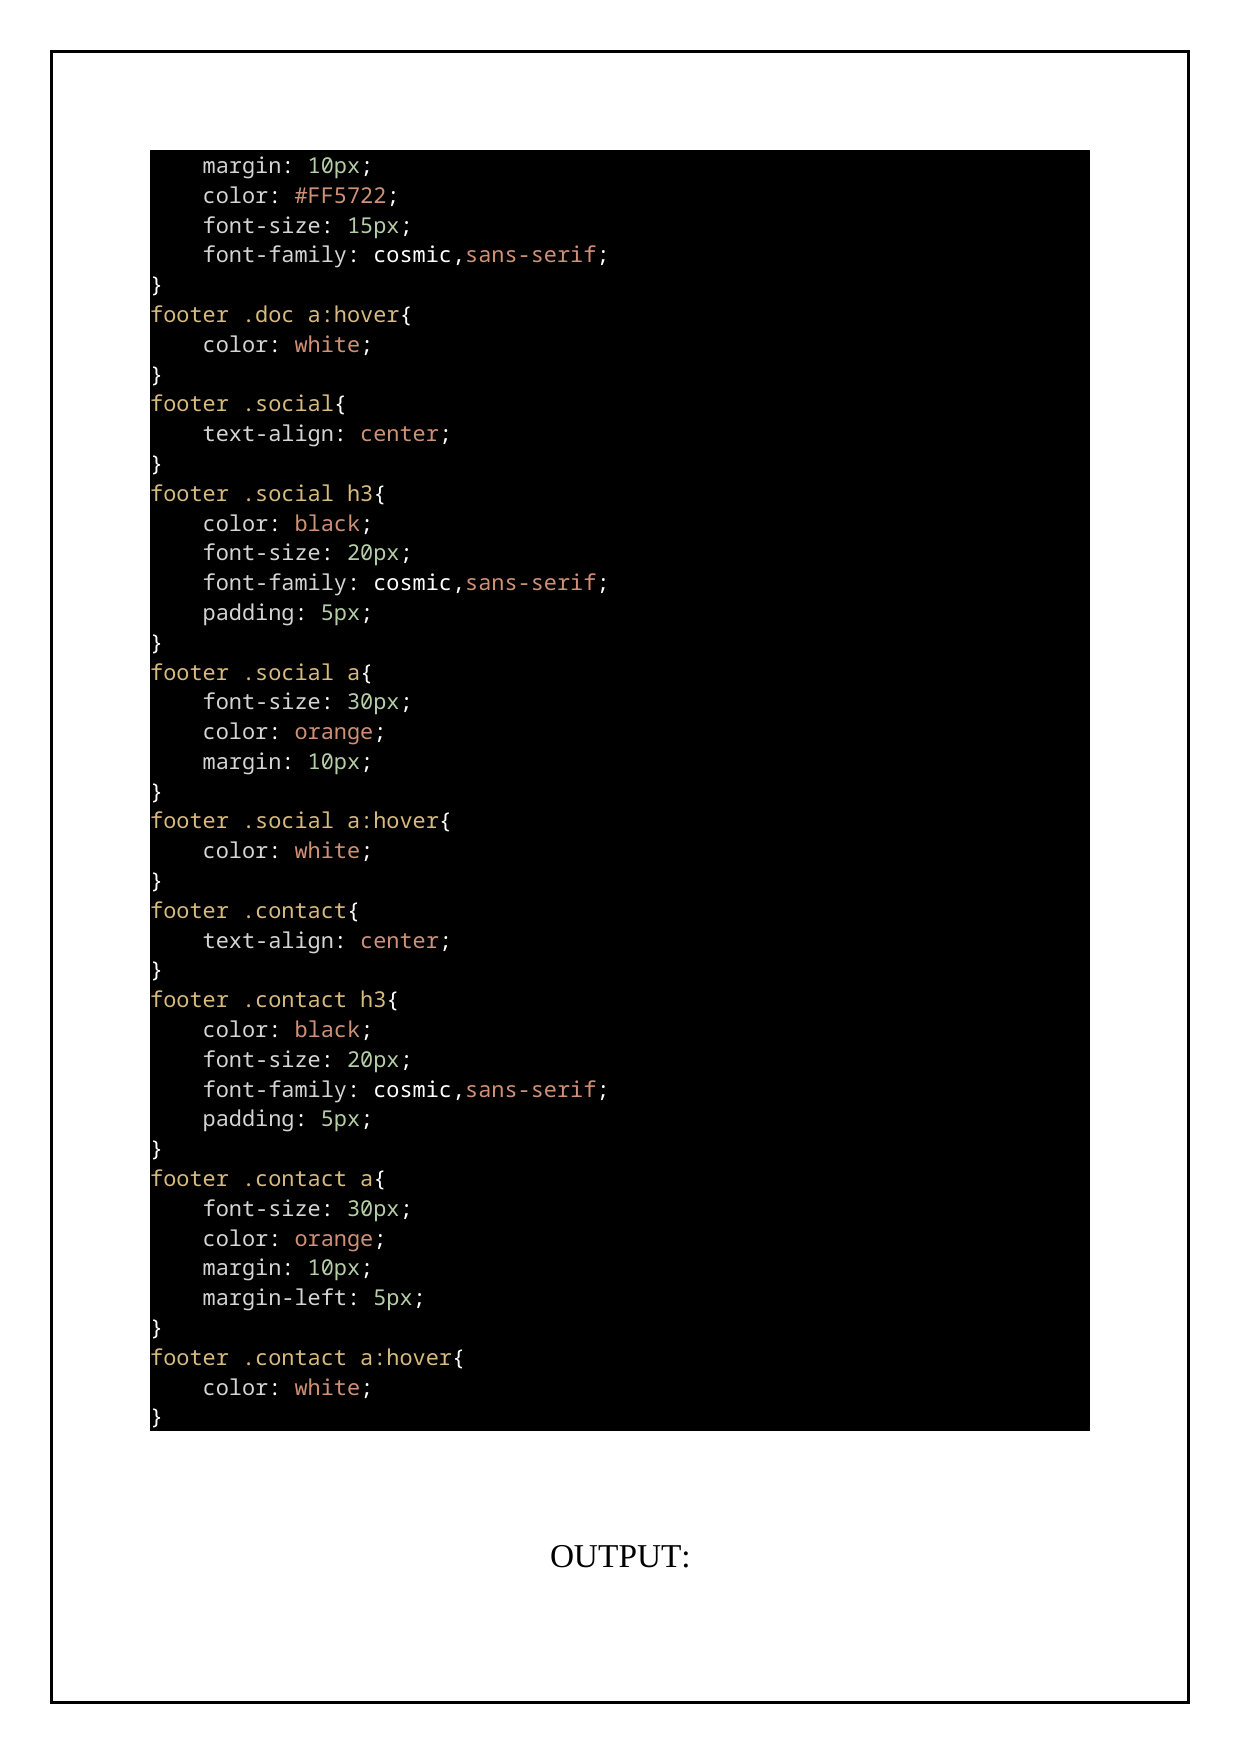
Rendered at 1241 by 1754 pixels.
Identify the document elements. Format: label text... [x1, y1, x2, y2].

text font-family: cosmic,sans-serif; [150, 567, 1090, 597]
text margin: 10px; [150, 746, 1090, 776]
text footer .contact a:hover{ [150, 1342, 1090, 1371]
text } [150, 269, 1090, 299]
text font-size: 30px; [150, 1193, 1090, 1222]
text font-size: 20px; [150, 537, 1090, 567]
text footer .doc a:hover{ [150, 299, 1090, 329]
text margin-left: 5px; [150, 1282, 1090, 1312]
text font-size: 20px; [150, 1044, 1090, 1073]
text } [150, 1133, 1090, 1163]
text color: white; [150, 1371, 1090, 1401]
text footer .social h3{ [150, 478, 1090, 507]
text } [150, 865, 1090, 895]
text footer .contact a{ [150, 1163, 1090, 1193]
text OUTPUT: [150, 1537, 1090, 1575]
text footer .social a{ [150, 656, 1090, 686]
text font-family: cosmic,sans-serif; [150, 239, 1090, 269]
text color: orange; [150, 1222, 1090, 1252]
text footer .social a:hover{ [150, 805, 1090, 835]
text color: black; [150, 507, 1090, 537]
text font-size: 30px; [150, 686, 1090, 716]
text } [150, 448, 1090, 478]
text color: #FF5722; [150, 180, 1090, 209]
text padding: 5px; [150, 597, 1090, 627]
text color: white; [150, 329, 1090, 358]
text color: white; [150, 835, 1090, 865]
text } [150, 627, 1090, 656]
text } [150, 358, 1090, 388]
text footer .social{ [150, 388, 1090, 418]
text } [150, 1401, 1090, 1431]
text text-align: center; [150, 924, 1090, 954]
text color: orange; [150, 716, 1090, 746]
text margin: 10px; [150, 1252, 1090, 1282]
text footer .contact h3{ [150, 984, 1090, 1014]
text } [150, 1312, 1090, 1342]
text } [150, 776, 1090, 805]
text padding: 5px; [150, 1103, 1090, 1133]
text font-family: cosmic,sans-serif; [150, 1073, 1090, 1103]
text font-size: 15px; [150, 209, 1090, 239]
text color: black; [150, 1014, 1090, 1044]
text } [150, 954, 1090, 984]
text footer .contact{ [150, 895, 1090, 924]
text text-align: center; [150, 418, 1090, 448]
text margin: 10px; [150, 150, 1090, 180]
